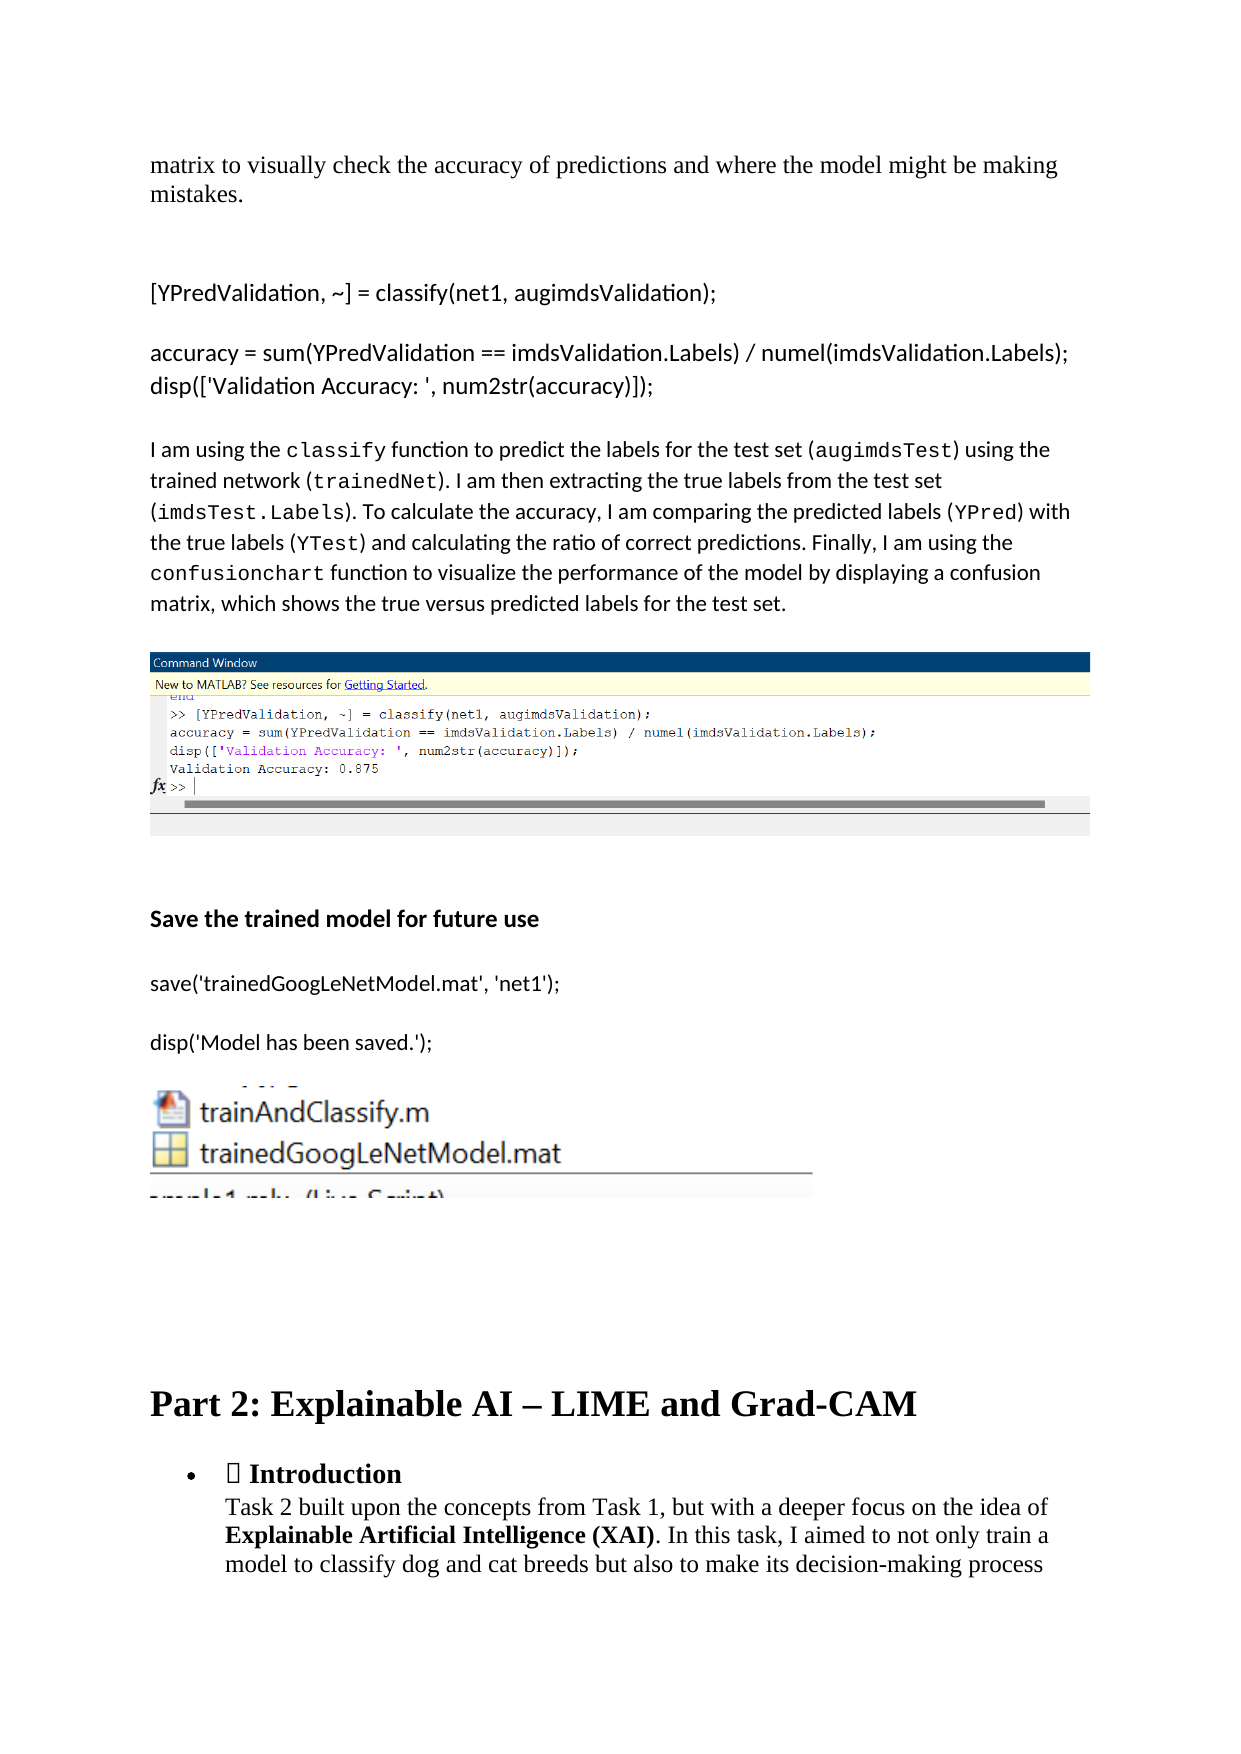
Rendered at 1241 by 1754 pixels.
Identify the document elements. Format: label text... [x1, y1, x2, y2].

text accuracy = sum(YPredValidation == imdsValidation.Labels) / numel(imdsValidation.Labels); [150, 337, 1090, 368]
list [225, 1492, 1090, 1578]
text disp('Model has been saved.'); Part 2: Explainable AI – LIME and Grad-CAM [150, 1028, 1090, 1424]
picture [150, 1086, 813, 1198]
list 🔷 Introduction [187, 1453, 1090, 1492]
text disp(['Validation Accuracy: ', num2str(accuracy)]); I am using the classify function to predict the labels for the test set (augimdsTest) using the trained network (trainedNet). I am then extracting the true labels from the test set (imdsTest.Labels). To calculate the accuracy, I am comparing the predicted labels (YPred) with the true labels (YTest) and calculating the ratio of correct predictions. Finally, I am using the confusionchart function to visualize the performance of the model by displaying a confusion matrix, which shows the true versus predicted labels for the test set. Save the trained model for future use save('trainedGoogLeNetModel.mat', 'net1'); [150, 836, 1090, 997]
text [YPredValidation, ~] = classify(net1, augimdsValidation); [150, 237, 1090, 308]
picture [150, 652, 1091, 836]
text disp(['Validation Accuracy: ', num2str(accuracy)]); I am using the classify function to predict the labels for the test set (augimdsTest) using the trained network (trainedNet). I am then extracting the true labels from the test set (imdsTest.Labels). To calculate the accuracy, I am comparing the predicted labels (YPred) with the true labels (YTest) and calculating the ratio of correct predictions. Finally, I am using the confusionchart function to visualize the performance of the model by displaying a confusion matrix, which shows the true versus predicted labels for the test set. Save the trained model for future use save('trainedGoogLeNetModel.mat', 'net1'); [150, 370, 1090, 652]
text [150, 150, 1090, 207]
